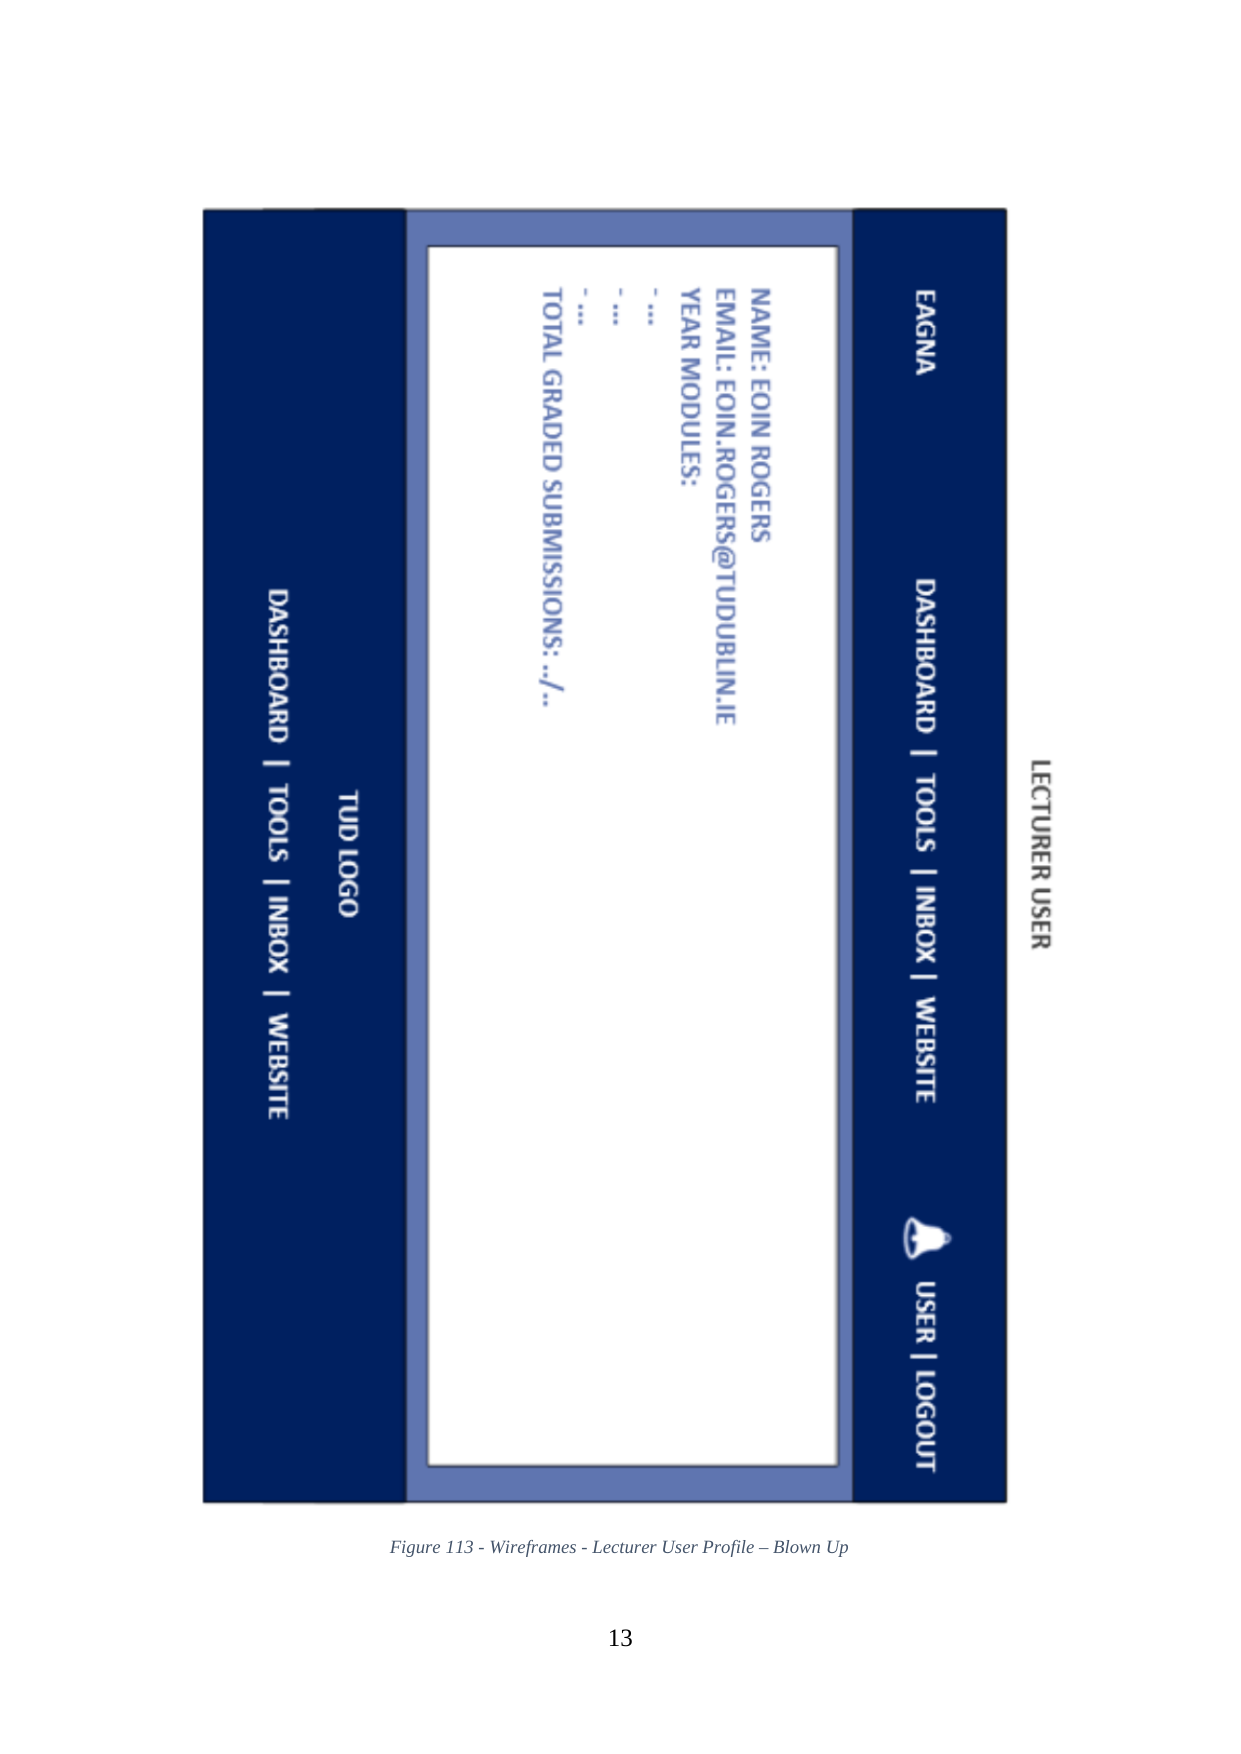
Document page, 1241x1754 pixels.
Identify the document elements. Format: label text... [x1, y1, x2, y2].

picture [188, 193, 1062, 1522]
text Figure 113 - Wireframes - Lecturer User Profile – Blown Up [150, 1536, 1090, 1557]
